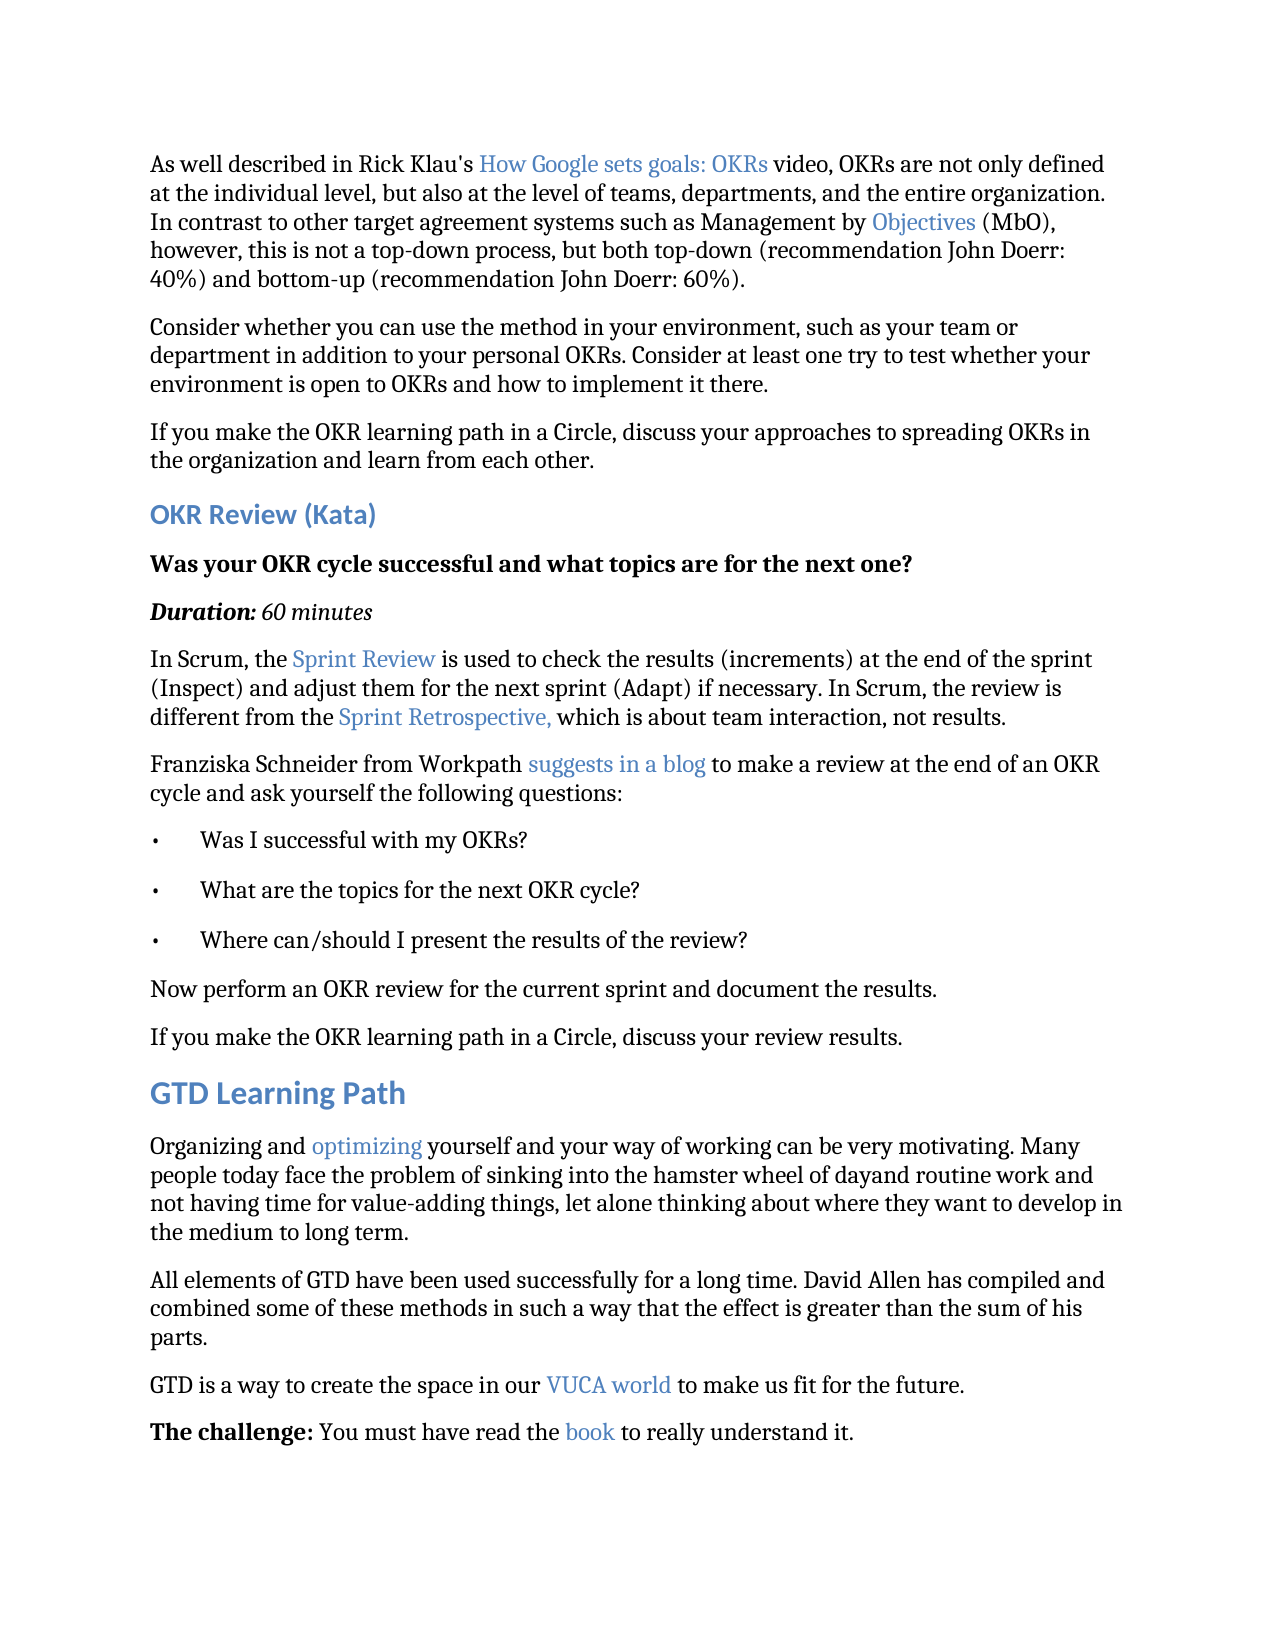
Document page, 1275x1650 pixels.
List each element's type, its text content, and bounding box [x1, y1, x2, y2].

text Was your OKR cycle successful and what topics are for the next one? [150, 550, 1125, 579]
text The challenge: You must have read the book to really understand it. [150, 1418, 1125, 1447]
list What are the topics for the next OKR cycle? [150, 876, 1125, 905]
text Now perform an OKR review for the current sprint and document the results. [150, 975, 1125, 1004]
text As well described in Rick Klau's How Google sets goals: OKRs video, OKRs are not only defined at the individual level, but also at the level of teams, departments, and the entire organization. In contrast to other target agreement systems such as Management by Objectives (MbO), however, this is not a top-down process, but both top-down (recommendation John Doerr: 40%) and bottom-up (recommendation John Doerr: 60%). [150, 150, 1125, 294]
text If you make the OKR learning path in a Circle, discuss your approaches to spreading OKRs in the organization and learn from each other. [150, 417, 1125, 475]
text Duration: 60 minutes [150, 598, 1125, 626]
text If you make the OKR learning path in a Circle, discuss your review results. [150, 1023, 1125, 1051]
text All elements of GTD have been used successfully for a long time. David Allen has compiled and combined some of these methods in such a way that the effect is greater than the sum of his parts. [150, 1266, 1125, 1352]
text Consider whether you can use the method in your environment, such as your team or department in addition to your personal OKRs. Consider at least one try to test whether your environment is open to OKRs and how to implement it there. [150, 312, 1125, 399]
text Organizing and optimizing yourself and your way of working can be very motivating. Many people today face the problem of sinking into the hamster wheel of dayand routine work and not having time for value-adding things, let alone thinking about where they want to develop in the medium to long term. [150, 1132, 1125, 1247]
subtitle GTD Learning Path [150, 1072, 1125, 1113]
list Was I successful with my OKRs? [150, 826, 1125, 855]
text GTD is a way to create the space in our VUCA world to make us fit for the future. [150, 1371, 1125, 1399]
text In Scrum, the Sprint Review is used to check the results (increments) at the end of the sprint (Inspect) and adjust them for the next sprint (Adapt) if necessary. In Scrum, the review is different from the Sprint Retrospective, which is about team interaction, not results. [150, 645, 1125, 731]
subtitle OKR Review (Kata) [150, 496, 1125, 531]
text Franziska Schneider from Workpath suggests in a blog to make a review at the end of an OKR cycle and ask yourself the following questions: [150, 750, 1125, 808]
list Where can/should I present the results of the review? [150, 926, 1125, 954]
